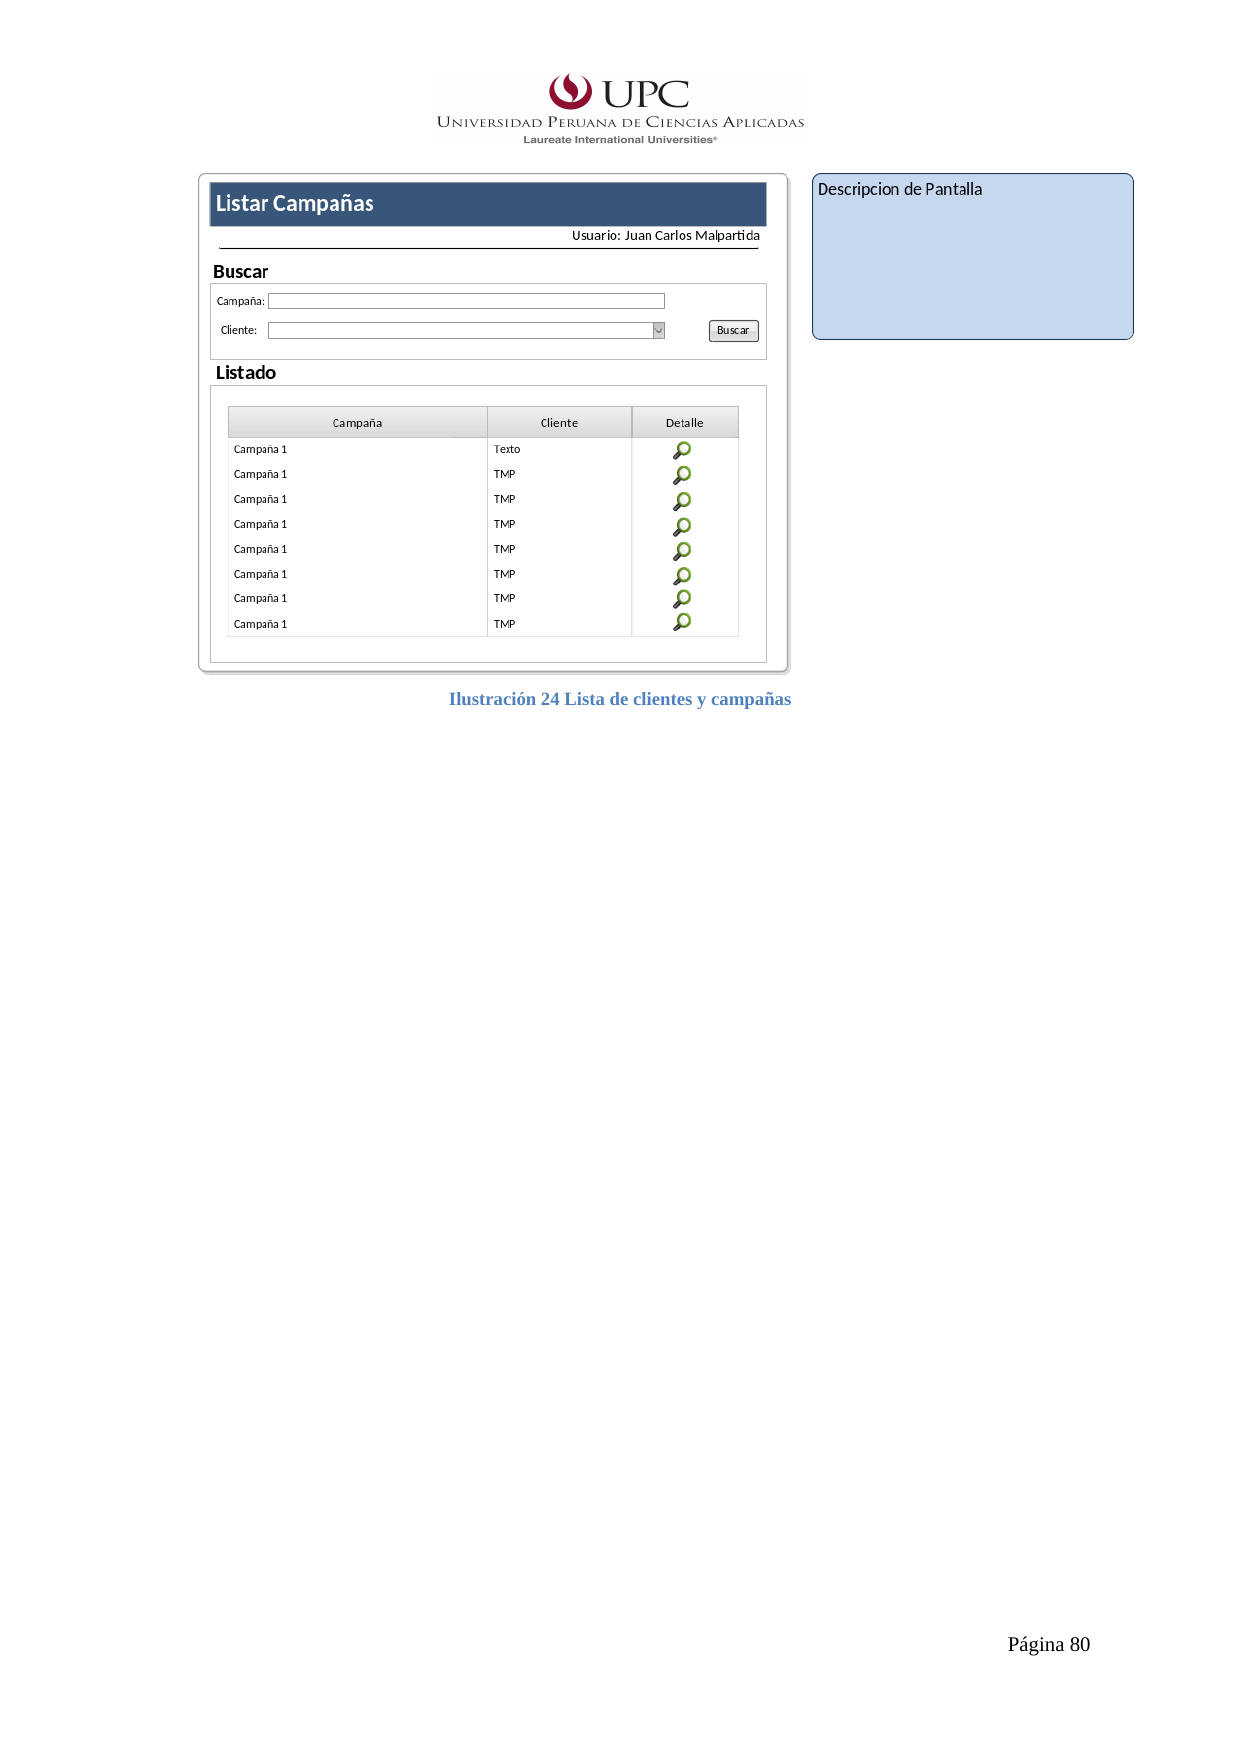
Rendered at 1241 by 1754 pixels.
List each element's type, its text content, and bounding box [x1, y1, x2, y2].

picture [432, 73, 808, 147]
text Ilustración 24 Lista de clientes y campañas [150, 687, 1090, 709]
